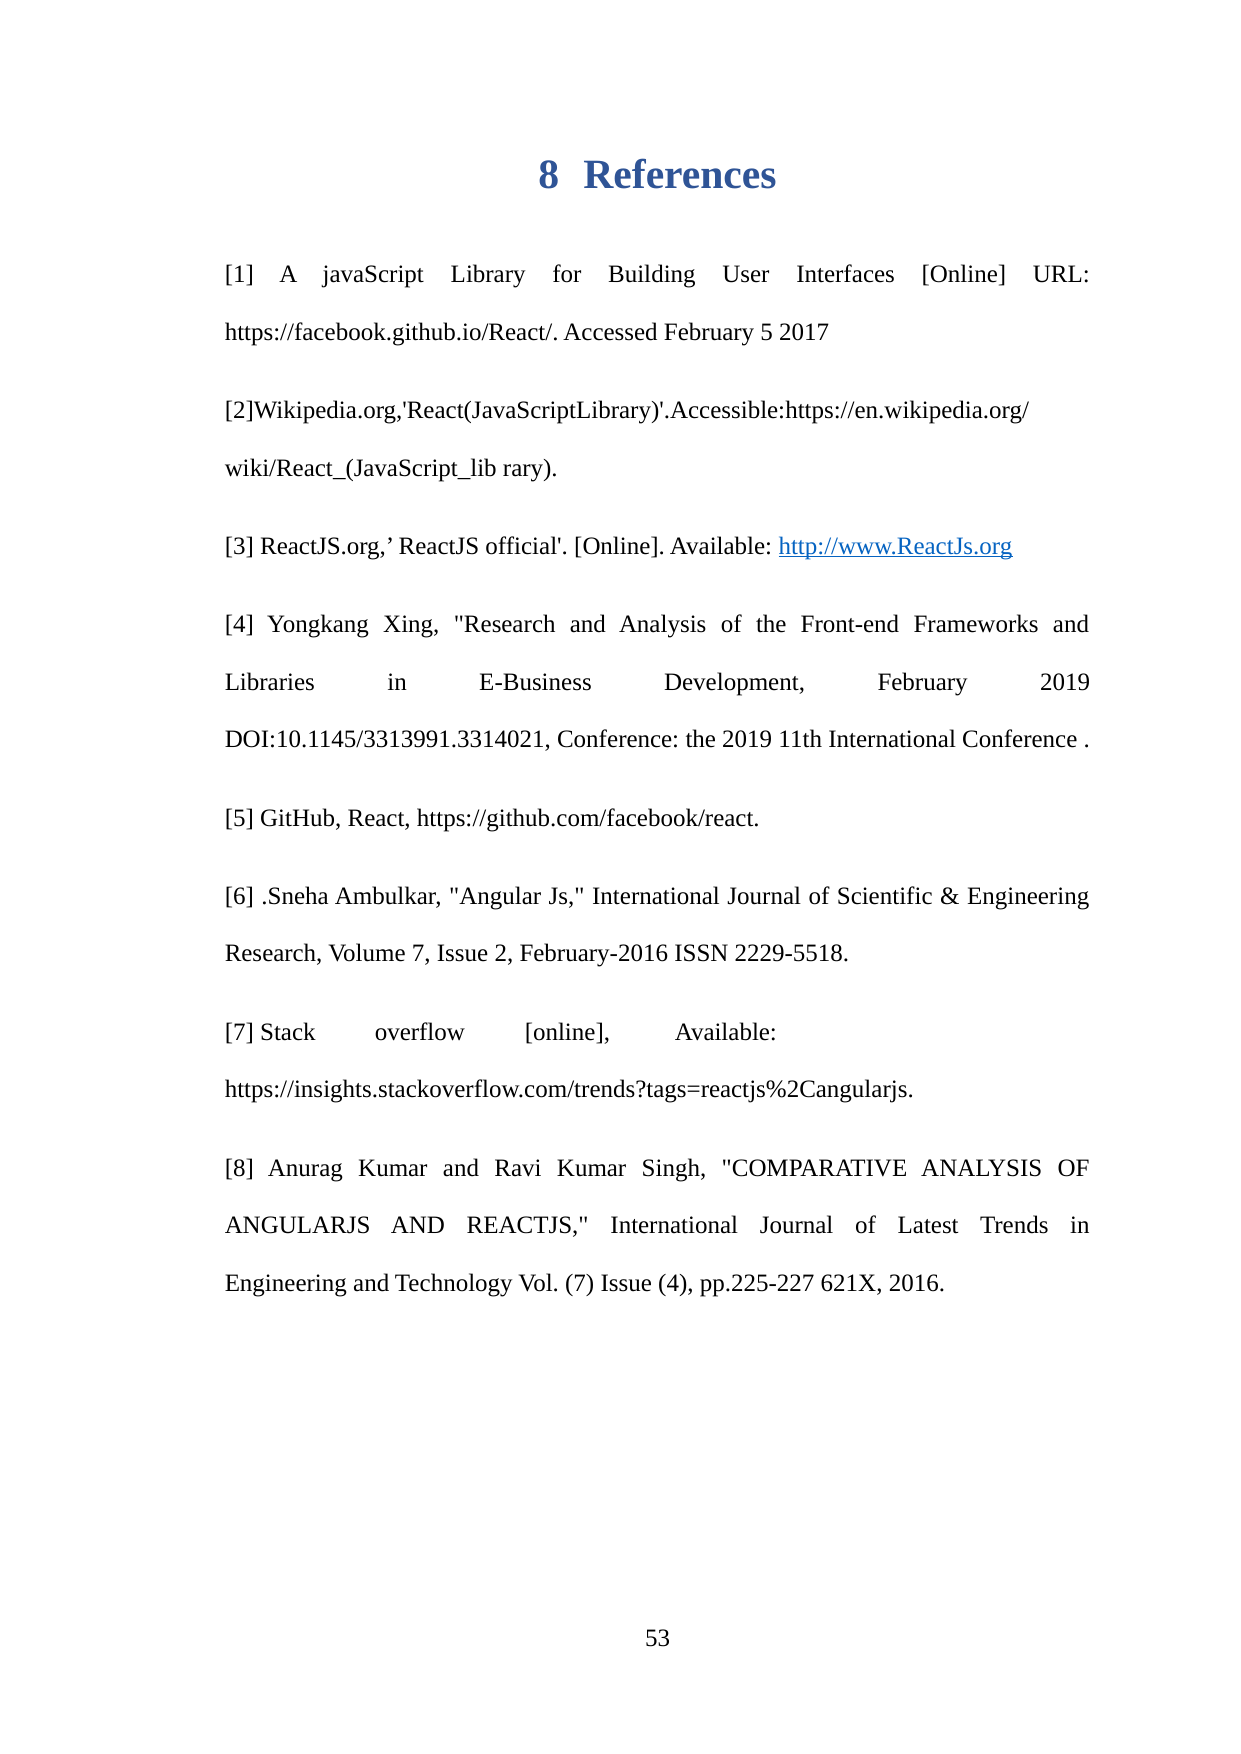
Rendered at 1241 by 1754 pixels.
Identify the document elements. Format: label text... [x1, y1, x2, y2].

text [2]Wikipedia.org,'React(JavaScriptLibrary)'.Accessible:https://en.wikipedia.org/wiki/React_(JavaScript_lib rary). [224, 395, 1090, 481]
text [1] A javaScript Library for Building User Interfaces [Online] URL: https://facebook.github.io/React/. Accessed February 5 2017 [224, 259, 1090, 346]
text [3] ReactJS.org,’ ReactJS official'. [Online]. Available: http://www.ReactJs.org [224, 531, 1090, 560]
text [4] Yongkang Xing, "Research and Analysis of the Front-end Frameworks and Libraries in E-Business Development, February 2019 DOI:10.1145/3313991.3314021, Conference: the 2019 11th International Conference . [224, 609, 1090, 753]
subtitle References [224, 150, 1090, 198]
text [8] Anurag Kumar and Ravi Kumar Singh, "COMPARATIVE ANALYSIS OF ANGULARJS AND REACTJS," International Journal of Latest Trends in Engineering and Technology Vol. (7) Issue (4), pp.225-227 621X, 2016. [224, 1153, 1090, 1296]
text [6] .Sneha Ambulkar, "Angular Js," International Journal of Scientific & Engineering Research, Volume 7, Issue 2, February-2016 ISSN 2229-5518. [224, 881, 1090, 967]
text [5] GitHub, React, https://github.com/facebook/react. [224, 803, 1090, 831]
text [7] Stack overflow [online], Available: https://insights.stackoverflow.com/trends?tags=reactjs%2Cangularjs. [224, 1017, 1090, 1103]
